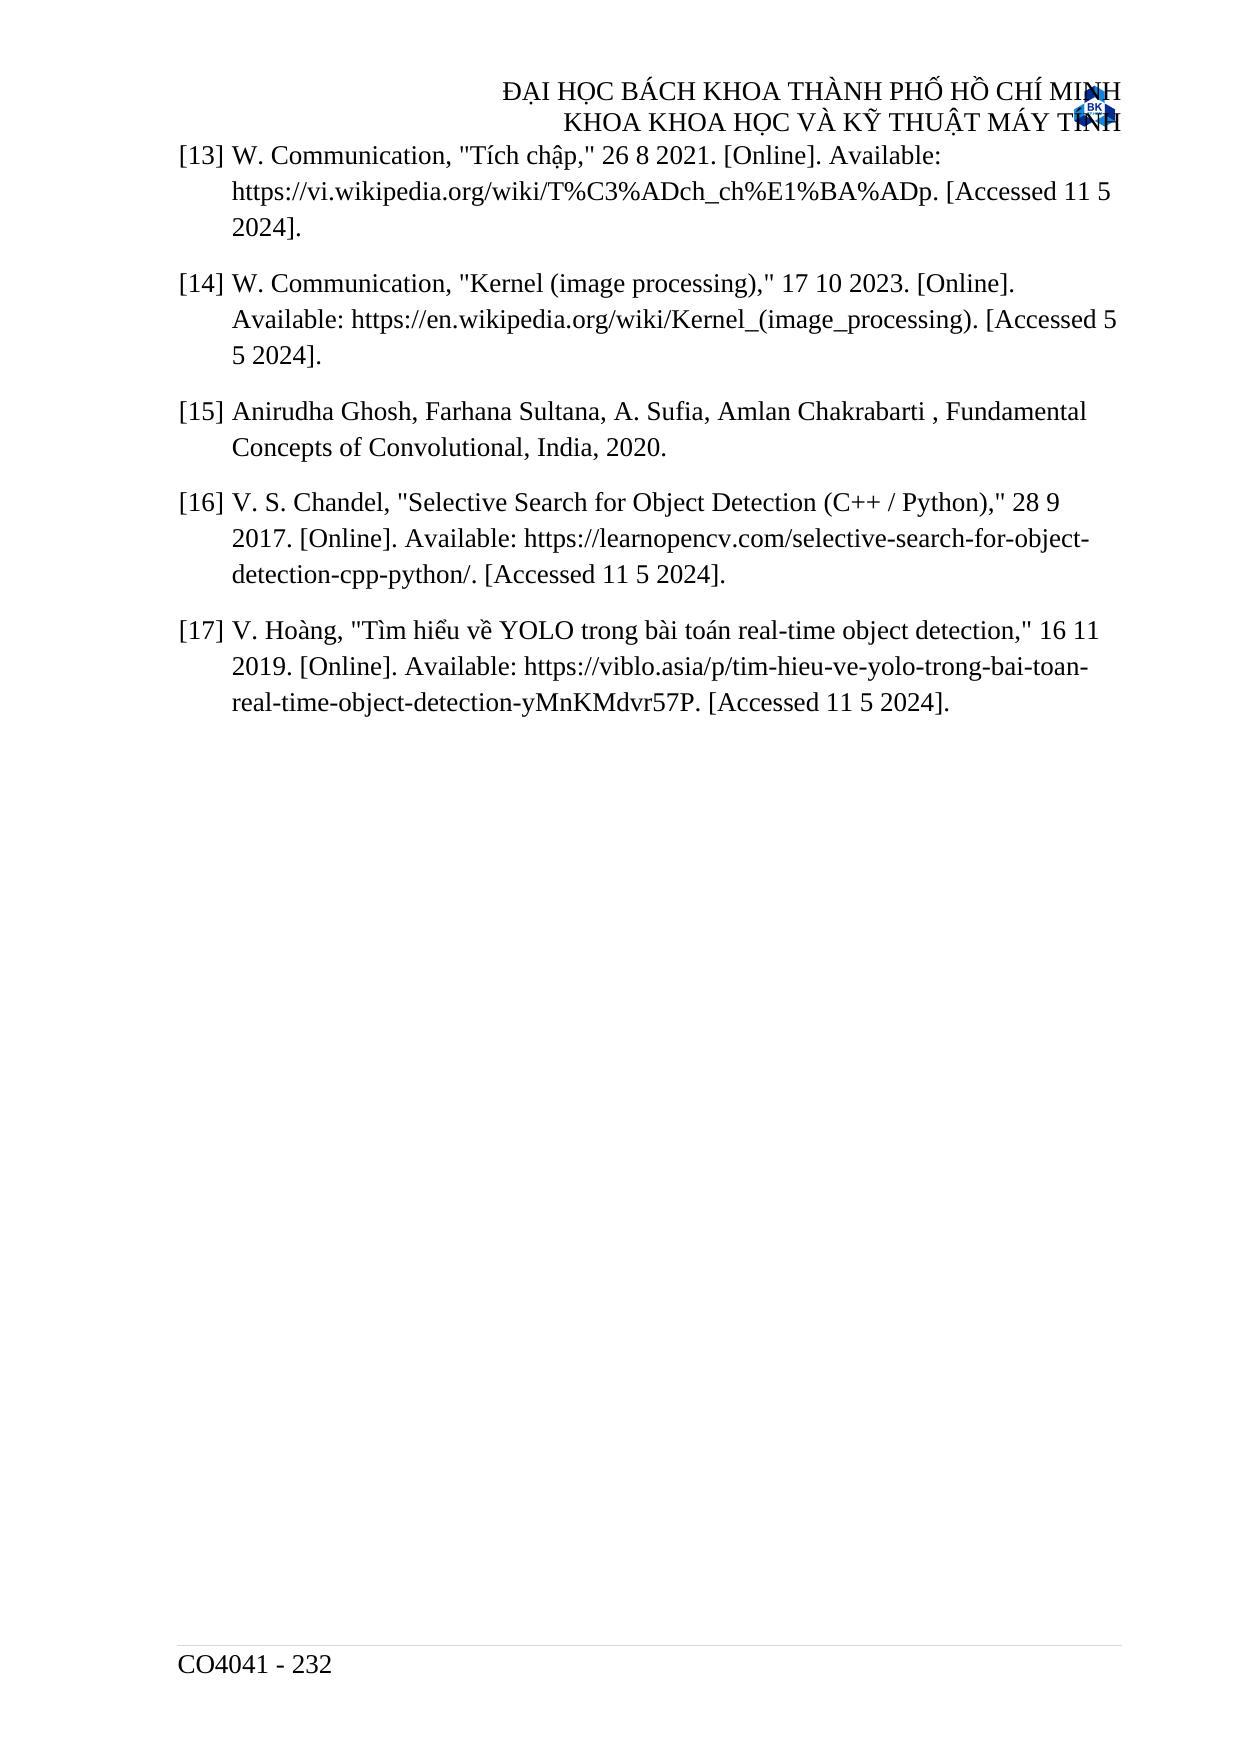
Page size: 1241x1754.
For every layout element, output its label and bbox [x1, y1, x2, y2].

picture [1067, 82, 1123, 133]
picture [1107, 82, 1115, 90]
picture [1088, 82, 1097, 94]
